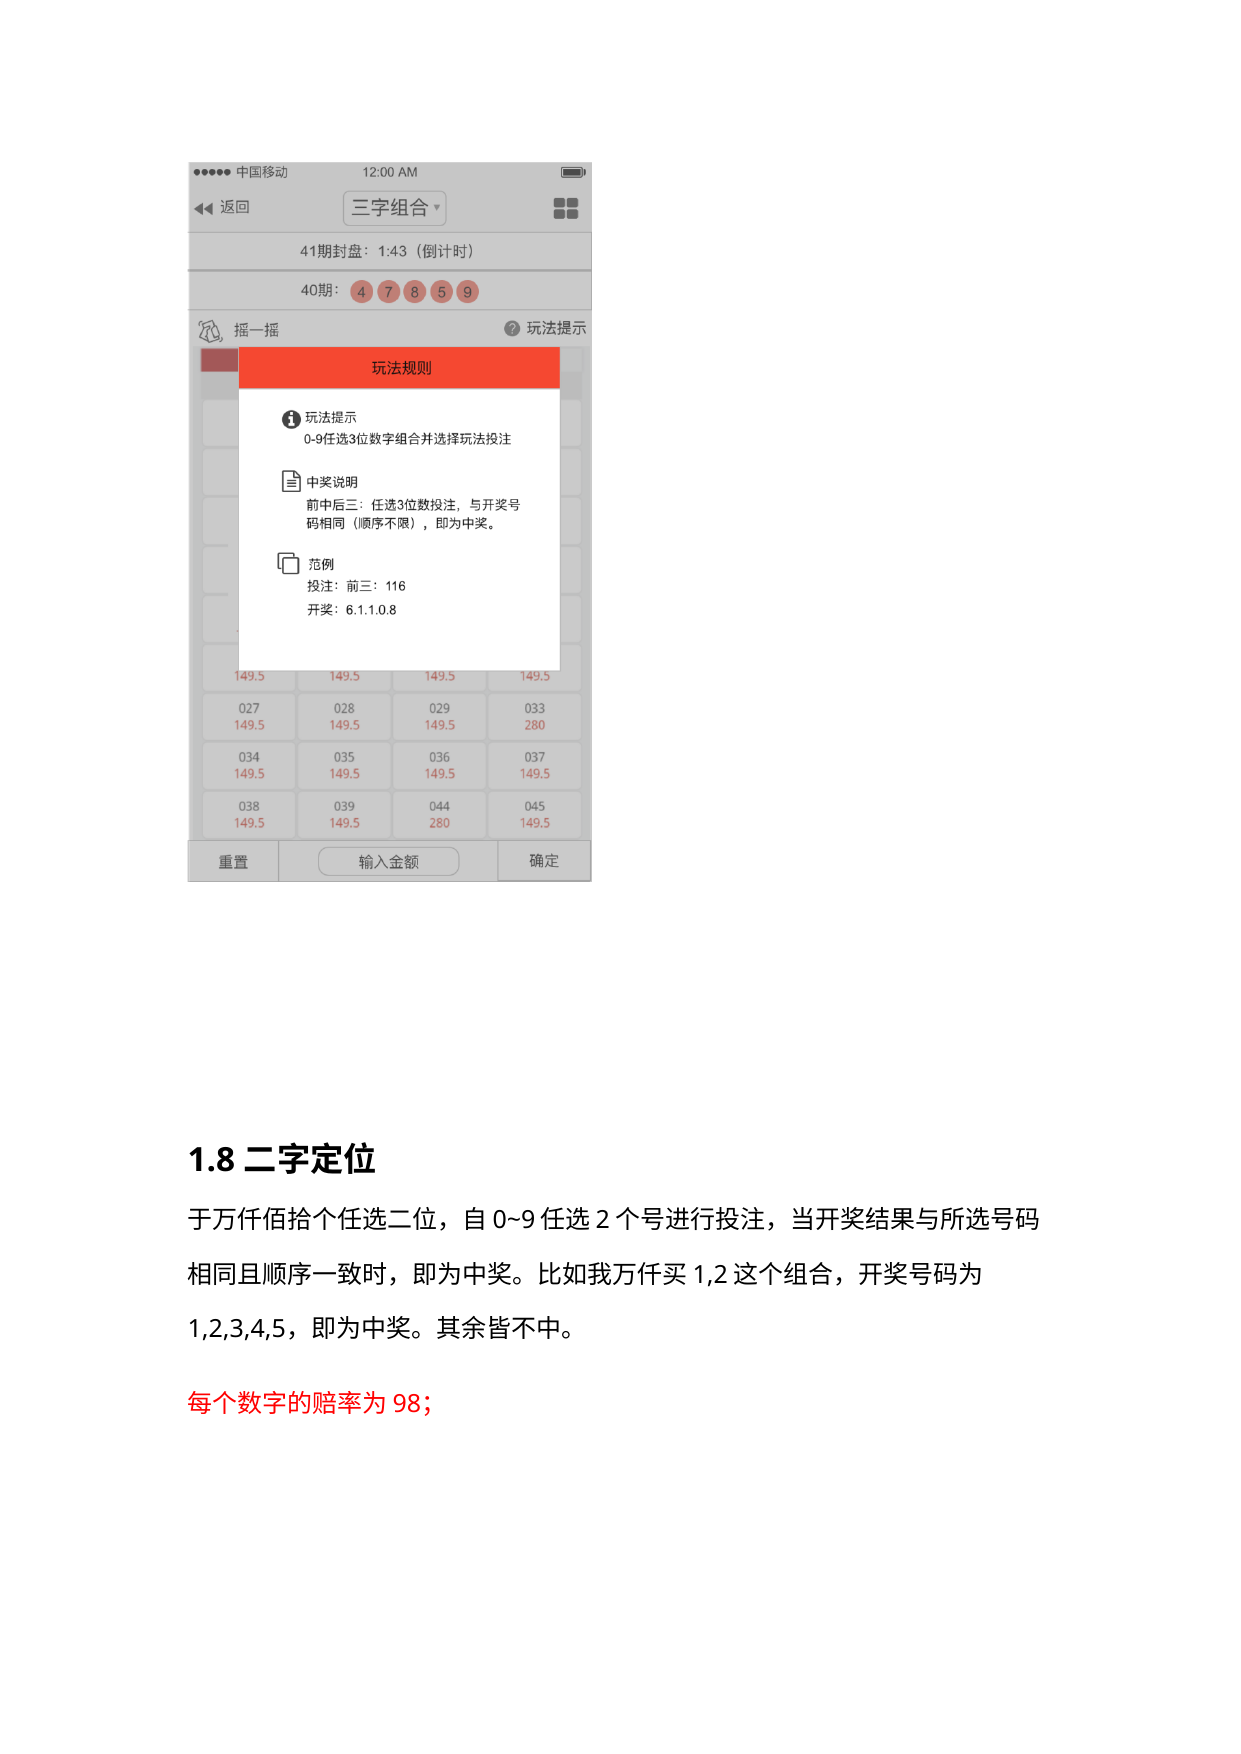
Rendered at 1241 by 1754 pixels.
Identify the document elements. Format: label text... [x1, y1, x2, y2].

text 1.8 二字定位 于万仟佰拾个任选二位，自0~9任选2个号进行投注，当开奖结果与所选号码相同且顺序一致时，即为中奖。比如我万仟买1,2这个组合，开奖号码为1,2,3,4,5，即为中奖。其余皆不中。 [187, 1133, 1053, 1345]
text 每个数字的赔率为98； [187, 1384, 1053, 1420]
picture [187, 162, 592, 882]
